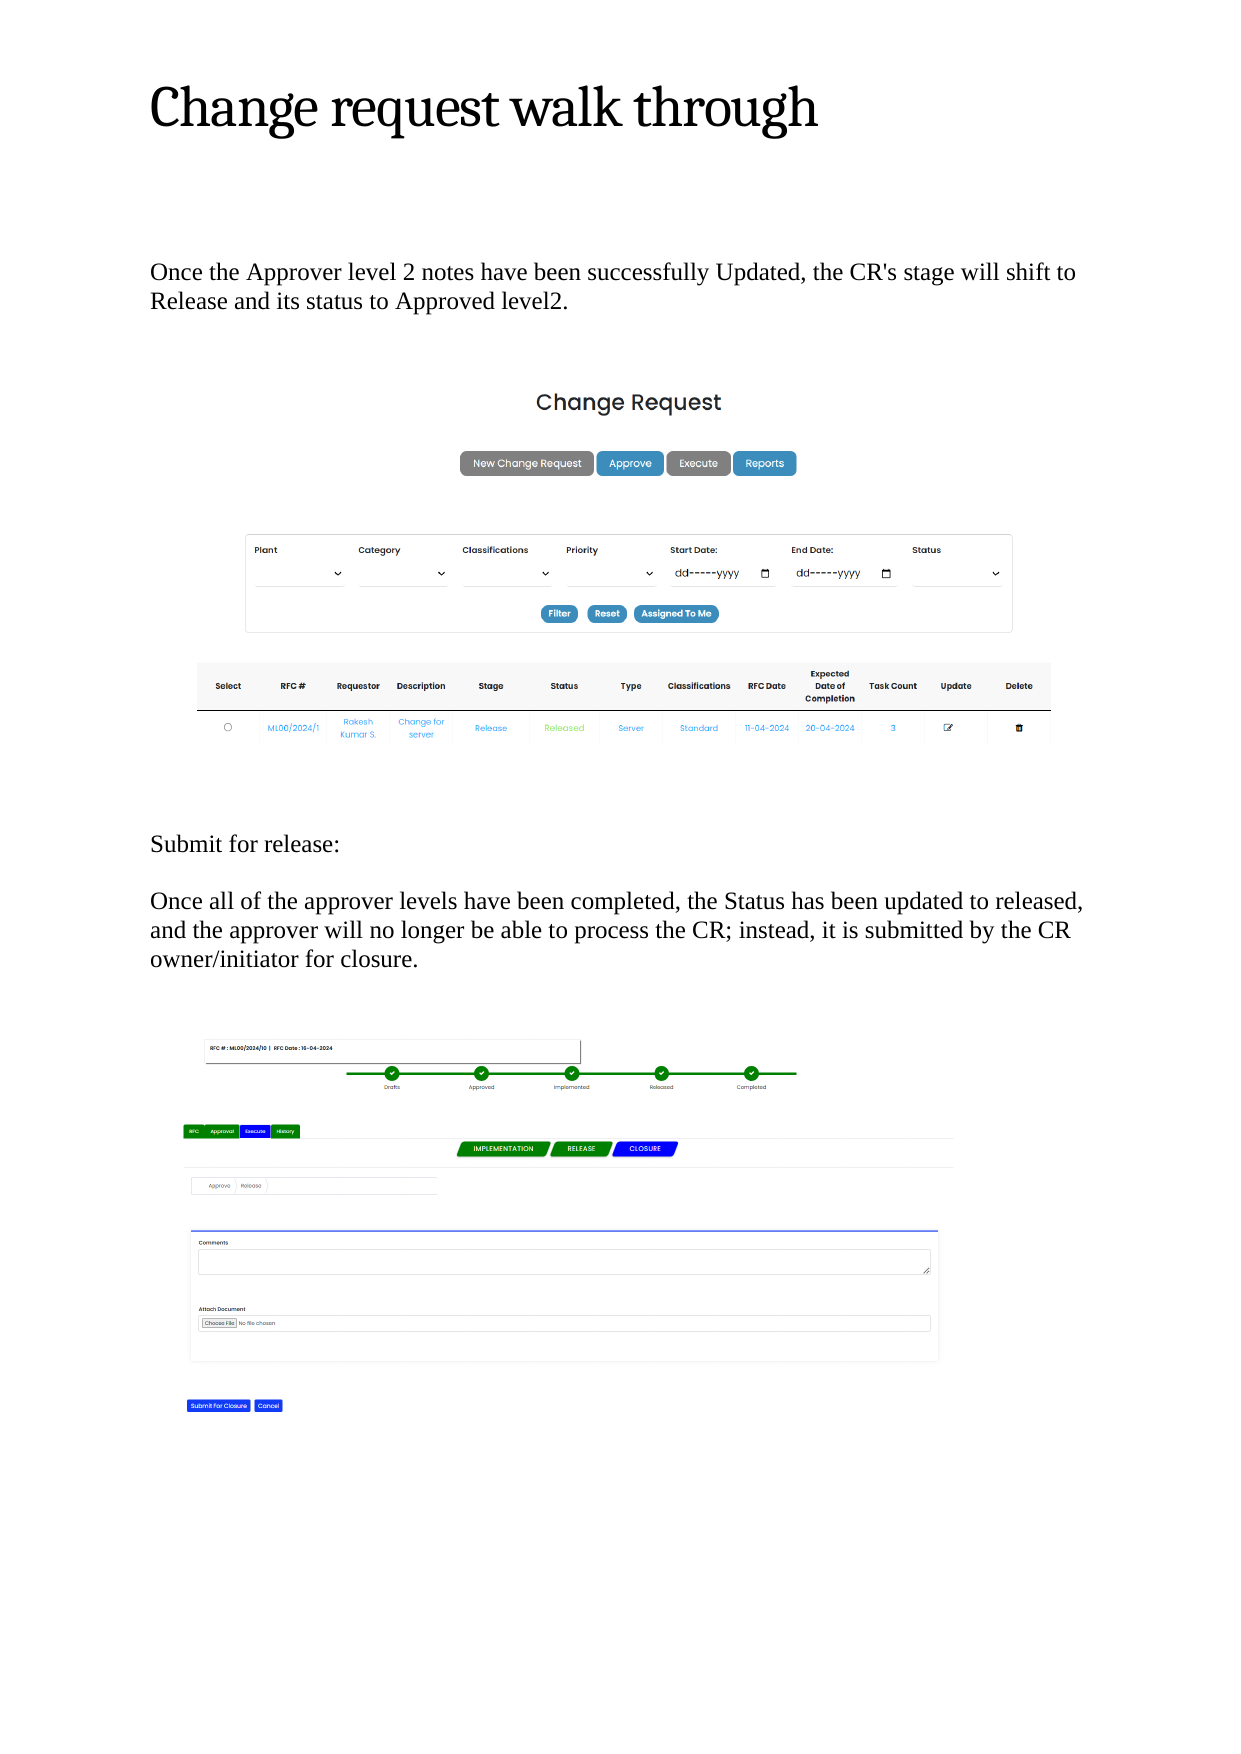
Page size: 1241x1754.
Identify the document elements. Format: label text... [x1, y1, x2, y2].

text Once all of the approver levels have been completed, the Status has been updated to released, and the approver will no longer be able to process the CR; instead, it is submitted by the CR owner/initiator for closure. [150, 886, 1090, 972]
picture [150, 1030, 972, 1434]
text Once the Approver level 2 notes have been successfully Updated, the CR's stage will shift to Release and its status to Approved level2. [150, 257, 1090, 314]
picture [150, 372, 1091, 745]
text Submit for release: [150, 829, 1090, 857]
